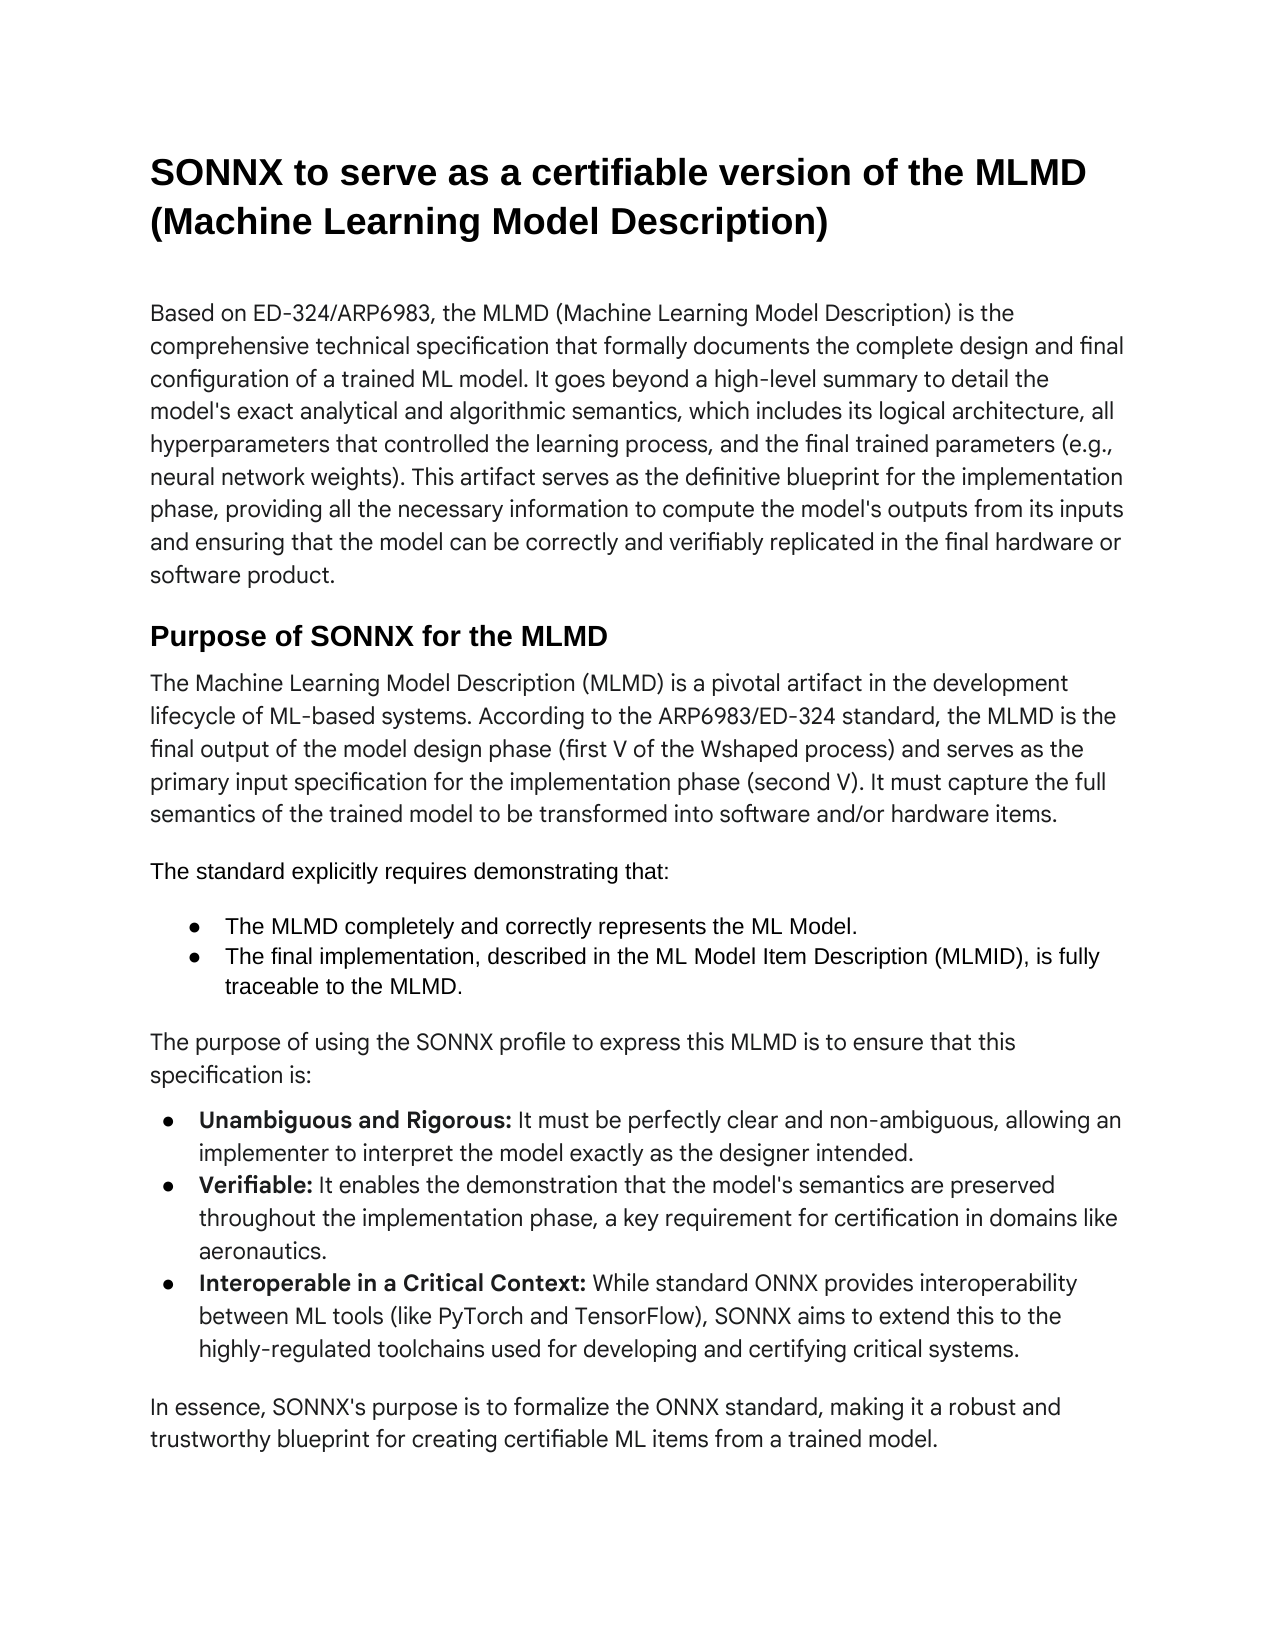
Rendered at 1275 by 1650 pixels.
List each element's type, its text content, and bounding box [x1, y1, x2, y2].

text Based on ED-324/ARP6983, the MLMD (Machine Learning Model Description) is the comprehensive technical specification that formally documents the complete design and final configuration of a trained ML model. It goes beyond a high-level summary to detail the model's exact analytical and algorithmic semantics, which includes its logical architecture, all hyperparameters that controlled the learning process, and the final trained parameters (e.g., neural network weights). This artifact serves as the definitive blueprint for the implementation phase, providing all the necessary information to compute the model's outputs from its inputs and ensuring that the model can be correctly and verifiably replicated in the final hardware or software product. [150, 299, 1125, 590]
list The final implementation, described in the ML Model Item Description (MLMID), is fully traceable to the MLMD. [187, 943, 1125, 999]
text In essence, SONNX's purpose is to formalize the ONNX standard, making it a robust and trustworthy blueprint for creating certifiable ML items from a trained model. [150, 1393, 1125, 1454]
text The purpose of using the SONNX profile to express this MLMD is to ensure that this specification is: [150, 1028, 1125, 1089]
subtitle Purpose of SONNX for the MLMD [150, 619, 1125, 652]
list Unambiguous and Rigorous: It must be perfectly clear and non-ambiguous, allowing an implementer to interpret the model exactly as the designer intended. [161, 1106, 1125, 1167]
subtitle SONNX to serve as a certifiable version of the MLMD (Machine Learning Model Description) [150, 150, 1125, 242]
text The standard explicitly requires demonstrating that: [150, 858, 1125, 884]
list The MLMD completely and correctly represents the ML Model. [187, 913, 1125, 939]
list Verifiable: It enables the demonstration that the model's semantics are preserved throughout the implementation phase, a key requirement for certification in domains like aeronautics. [161, 1171, 1125, 1266]
text The Machine Learning Model Description (MLMD) is a pivotal artifact in the development lifecycle of ML-based systems. According to the ARP6983/ED-324 standard, the MLMD is the final output of the model design phase (first V of the Wshaped process) and serves as the primary input specification for the implementation phase (second V). It must capture the full semantics of the trained model to be transformed into software and/or hardware items. [150, 669, 1125, 829]
list Interoperable in a Critical Context: While standard ONNX provides interoperability between ML tools (like PyTorch and TensorFlow), SONNX aims to extend this to the highly-regulated toolchains used for developing and certifying critical systems. [161, 1269, 1125, 1364]
